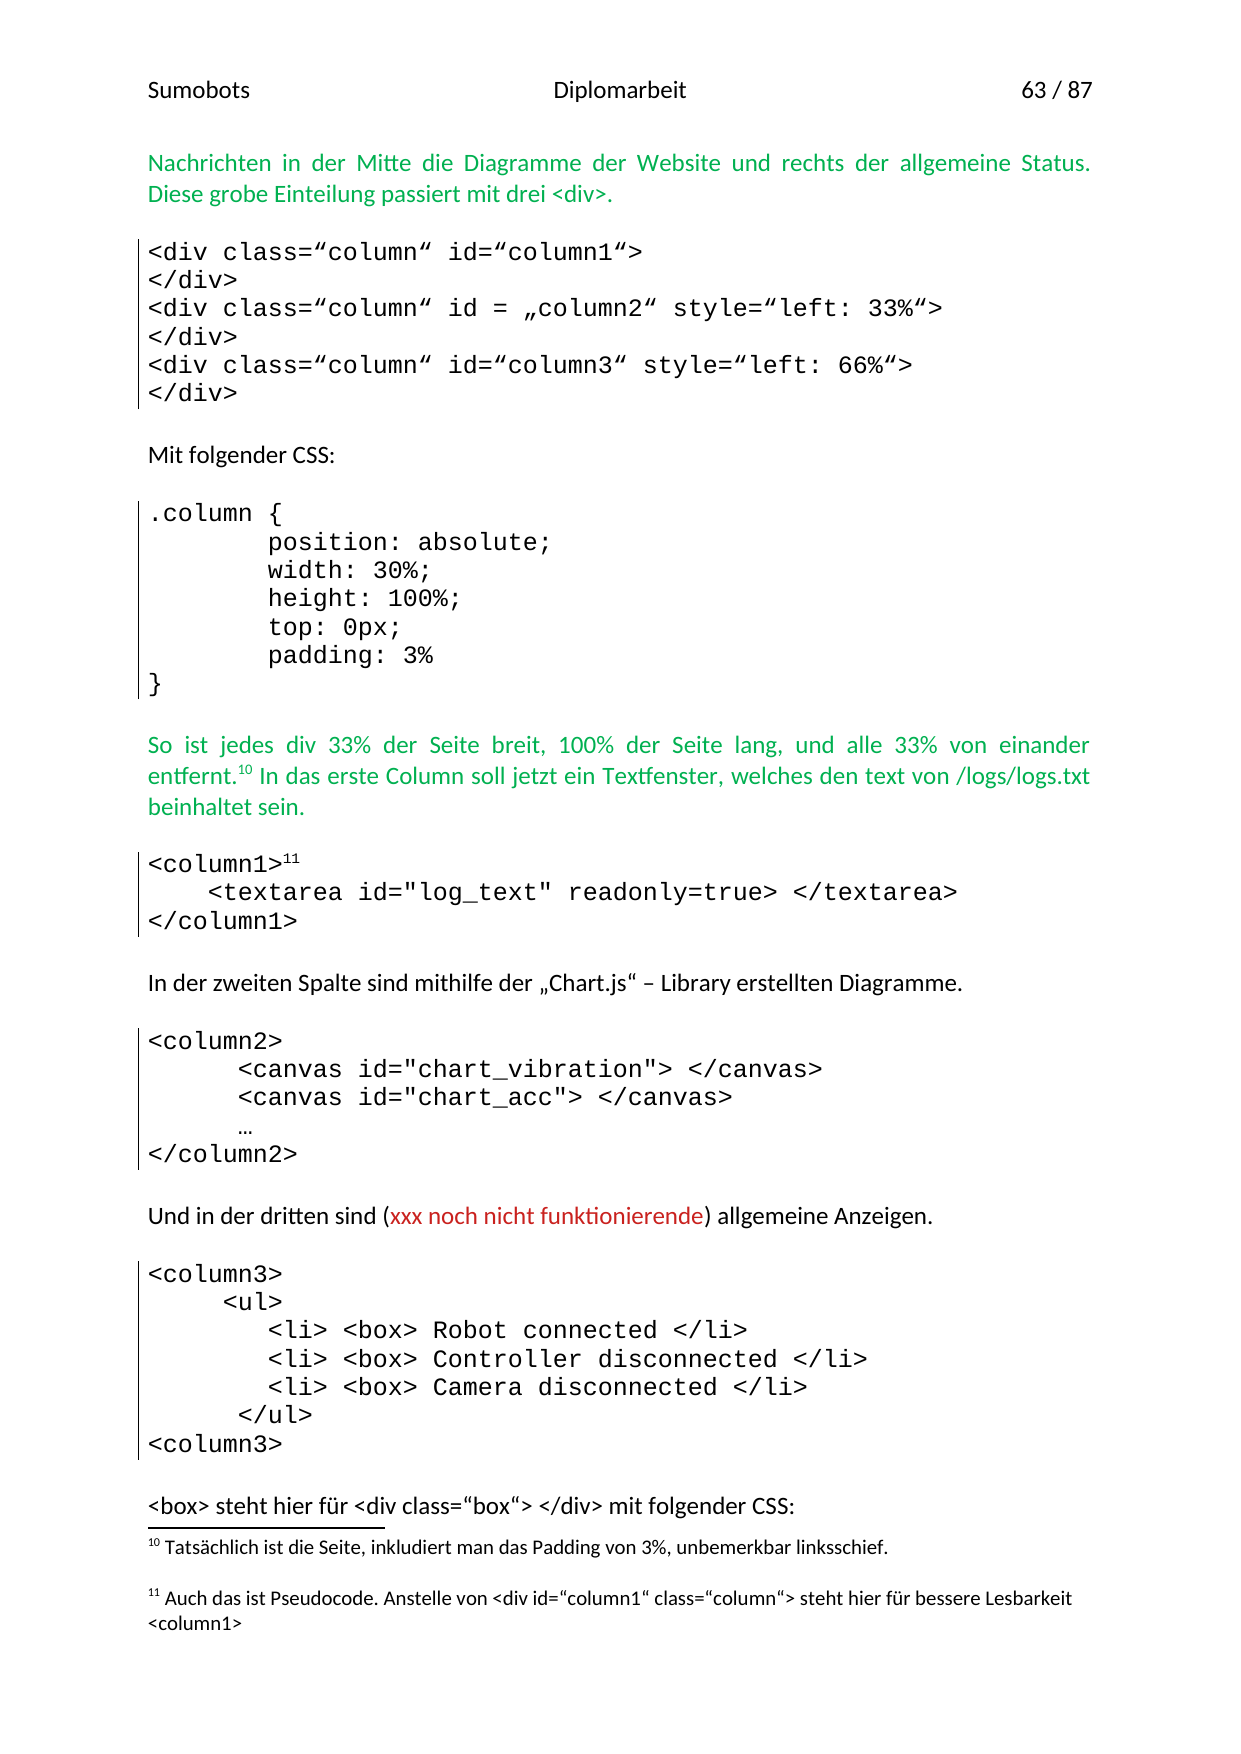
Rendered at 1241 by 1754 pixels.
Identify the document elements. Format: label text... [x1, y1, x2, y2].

text </div> [148, 267, 1093, 296]
text </column1> [148, 908, 1093, 937]
text </ul> [148, 1403, 1093, 1431]
text Und in der dritten sind (xxx noch nicht funktionierende) allgemeine Anzeigen. [148, 1200, 1093, 1231]
text <ul> [148, 1290, 1093, 1318]
text width: 30%; [148, 557, 1093, 586]
text <canvas id="chart_vibration"> </canvas> [148, 1057, 1093, 1085]
text <div class=“column“ id = „column2“ style=“left: 33%“> [148, 296, 1093, 324]
text position: absolute; [148, 529, 1093, 557]
text </column2> [148, 1142, 1093, 1170]
text <textarea id="log_text" readonly=true> </textarea> [148, 880, 1093, 908]
text <li> <box> Camera disconnected </li> [148, 1375, 1093, 1403]
text … [148, 1113, 1093, 1142]
text padding: 3% [148, 642, 1093, 671]
text <canvas id="chart_acc"> </canvas> [148, 1085, 1093, 1113]
text .column { [148, 501, 1093, 529]
text <div class=“column“ id=“column3“ style=“left: 66%“> [148, 352, 1093, 381]
text So ist jedes div 33% der Seite breit, 100% der Seite lang, und alle 33% von einander entfernt. In das erste Column soll jetzt ein Textfenster, welches den text von /logs/logs.txt beinhaltet sein. [148, 729, 1093, 821]
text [148, 148, 1093, 209]
text <li> <box> Robot connected </li> [148, 1318, 1093, 1346]
text <box> steht hier für <div class=“box“> </div> mit folgender CSS: [148, 1490, 1093, 1521]
text Mit folgender CSS: [148, 440, 1093, 470]
text <column3> [148, 1261, 1093, 1290]
text <column1> [148, 852, 1093, 880]
text <li> <box> Controller disconnected </li> [148, 1346, 1093, 1375]
text In der zweiten Spalte sind mithilfe der „Chart.js“ – Library erstellten Diagramme. [148, 967, 1093, 998]
text } [148, 671, 1093, 699]
text <column2> [148, 1028, 1093, 1057]
text <column3> [148, 1431, 1093, 1460]
text top: 0px; [148, 614, 1093, 642]
text </div> [148, 381, 1093, 409]
text </div> [148, 324, 1093, 352]
text <div class=“column“ id=“column1“> [148, 239, 1093, 267]
text height: 100%; [148, 586, 1093, 614]
